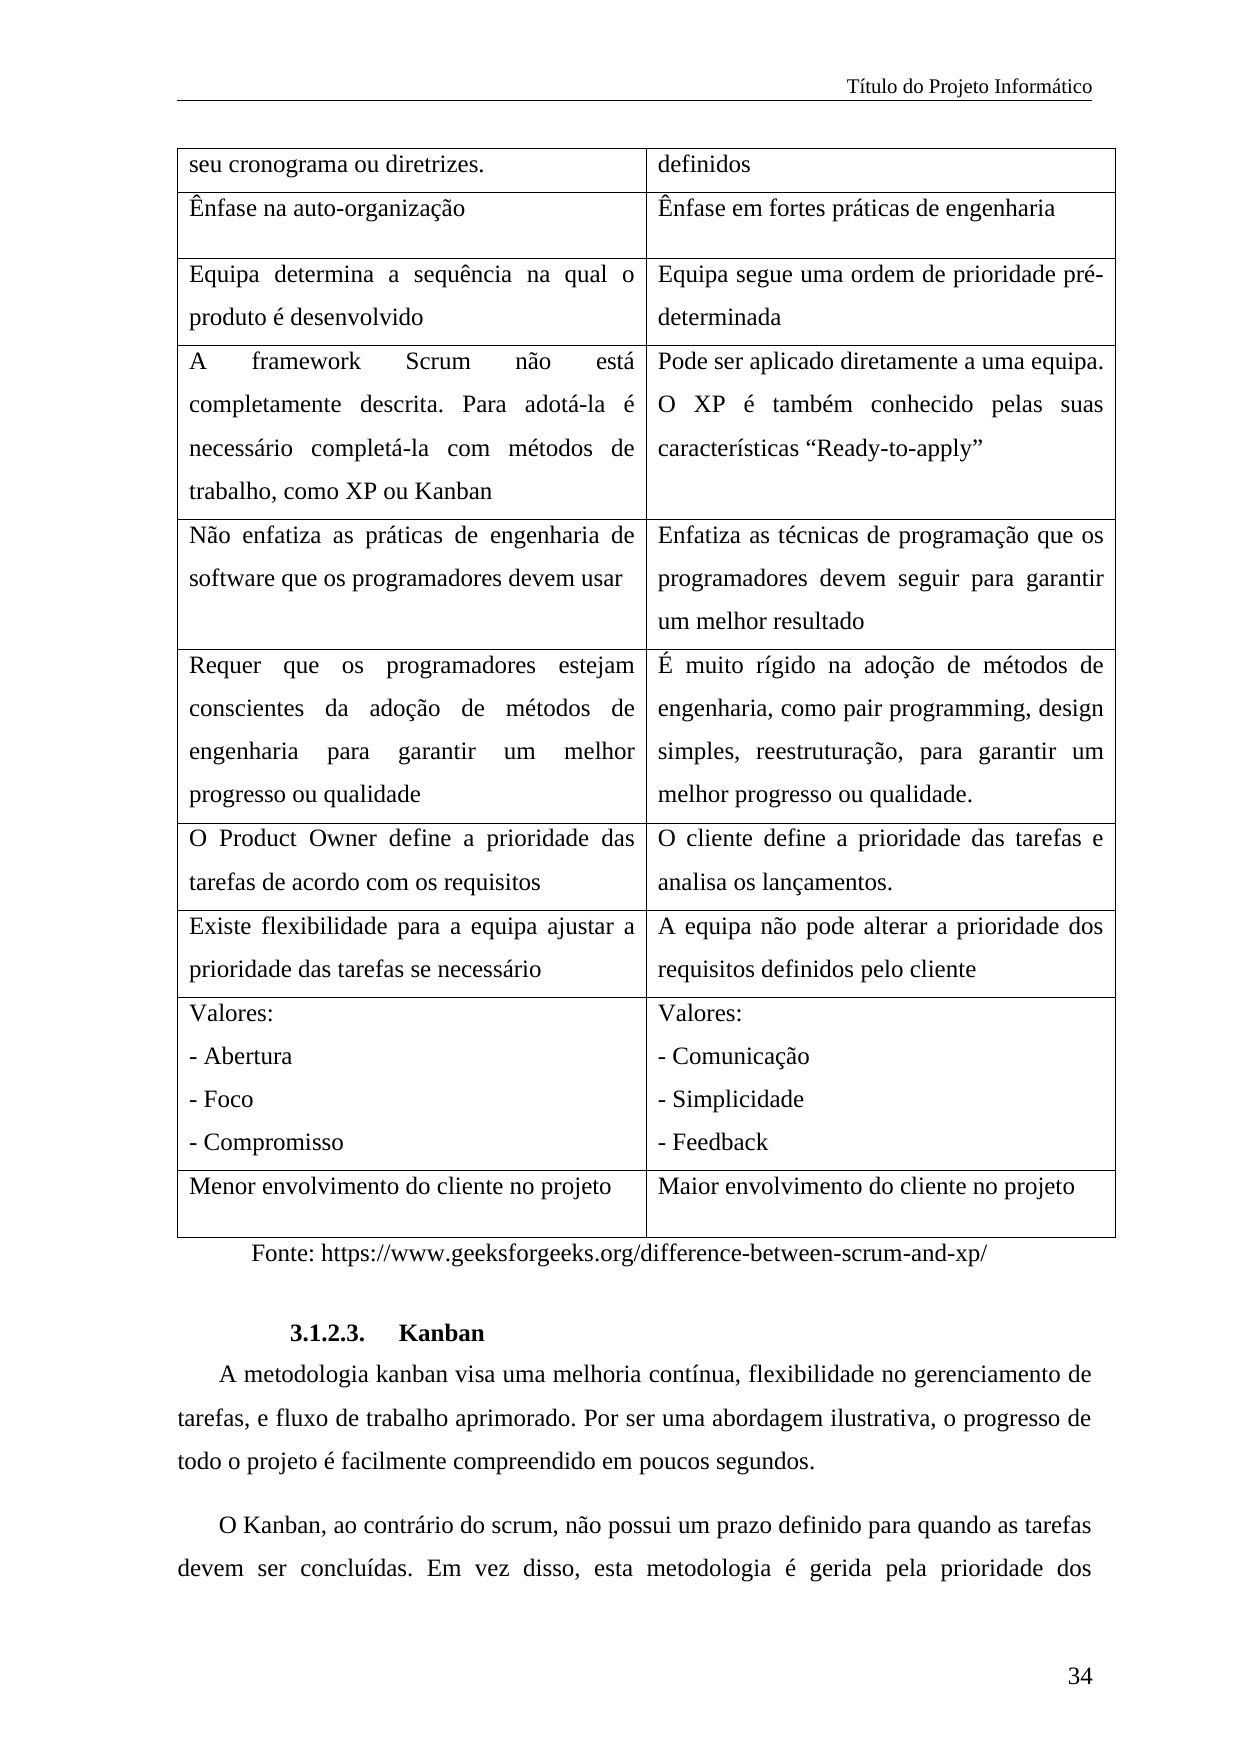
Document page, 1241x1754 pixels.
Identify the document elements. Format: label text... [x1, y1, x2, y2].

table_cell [647, 149, 1115, 192]
table_cell Ênfase na auto-organização [178, 193, 646, 258]
text Fonte: https://www.geeksforgeeks.org/difference-between-scrum-and-xp/ [177, 1238, 1092, 1266]
table_cell Equipa determina a sequência na qual o produto é desenvolvido [178, 259, 646, 345]
text A metodologia kanban visa uma melhoria contínua, flexibilidade no gerenciamento de tarefas, e fluxo de trabalho aprimorado. Por ser uma abordagem ilustrativa, o progresso de todo o projeto é facilmente compreendido em poucos segundos. [177, 1359, 1092, 1474]
table_cell Não enfatiza as práticas de engenharia de software que os programadores devem usar [178, 520, 646, 649]
table_cell A equipa não pode alterar a prioridade dos requisitos definidos pelo cliente [647, 911, 1115, 997]
table_cell A framework Scrum não está completamente descrita. Para adotá-la é necessário completá-la com métodos de trabalho, como XP ou Kanban [178, 346, 646, 519]
table_cell Existe flexibilidade para a equipa ajustar a prioridade das tarefas se necessário [178, 911, 646, 997]
table_cell Menor envolvimento do cliente no projeto [178, 1171, 646, 1237]
table_cell Ênfase em fortes práticas de engenharia [647, 193, 1115, 258]
table_cell Requer que os programadores estejam conscientes da adoção de métodos de engenharia para garantir um melhor progresso ou qualidade [178, 650, 646, 822]
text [177, 1510, 1092, 1582]
table_cell Maior envolvimento do cliente no projeto [647, 1171, 1115, 1237]
table_cell Enfatiza as técnicas de programação que os programadores devem seguir para garantir um melhor resultado [647, 520, 1115, 649]
table_cell O cliente define a prioridade das tarefas e analisa os lançamentos. [647, 824, 1115, 910]
table_cell É muito rígido na adoção de métodos de engenharia, como pair programming, design simples, reestruturação, para garantir um melhor progresso ou qualidade. [647, 650, 1115, 822]
subtitle Kanban [290, 1318, 1092, 1347]
table_cell Pode ser aplicado diretamente a uma equipa. O XP é também conhecido pelas suas características “Ready-to-apply” [647, 346, 1115, 519]
table_cell Equipa segue uma ordem de prioridade pré-determinada [647, 259, 1115, 345]
table_cell Valores: - Comunicação - Simplicidade - Feedback [647, 998, 1115, 1170]
table_cell Valores: - Abertura - Foco - Compromisso [178, 998, 646, 1170]
table_cell O Product Owner define a prioridade das tarefas de acordo com os requisitos [178, 824, 646, 910]
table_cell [178, 149, 646, 192]
